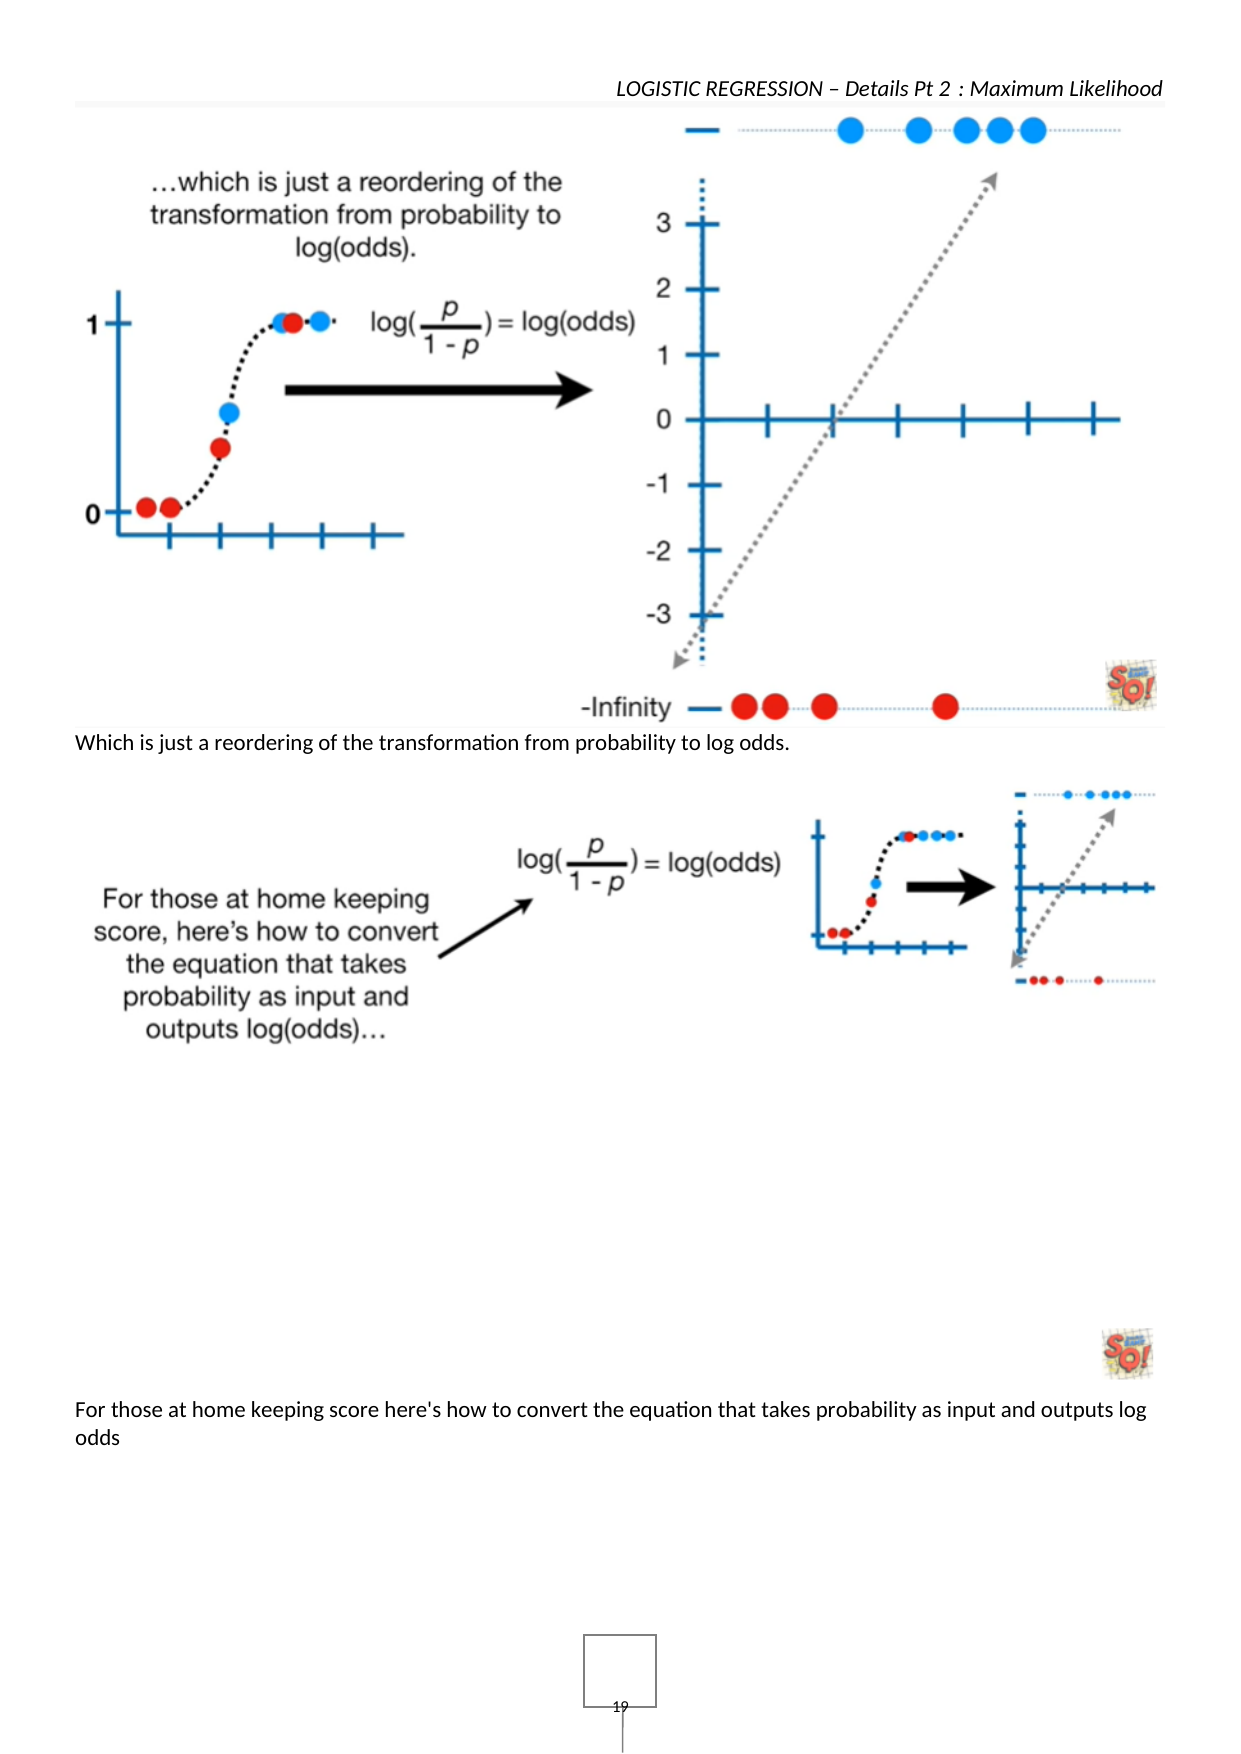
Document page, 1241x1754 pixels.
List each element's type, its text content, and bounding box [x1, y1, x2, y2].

picture [75, 783, 1166, 1395]
picture [75, 101, 1166, 728]
text For those at home keeping score here's how to convert the equation that takes probability as input and outputs log odds [75, 1395, 1165, 1451]
text Which is just a reordering of the transformation from probability to log odds. [75, 728, 1165, 756]
